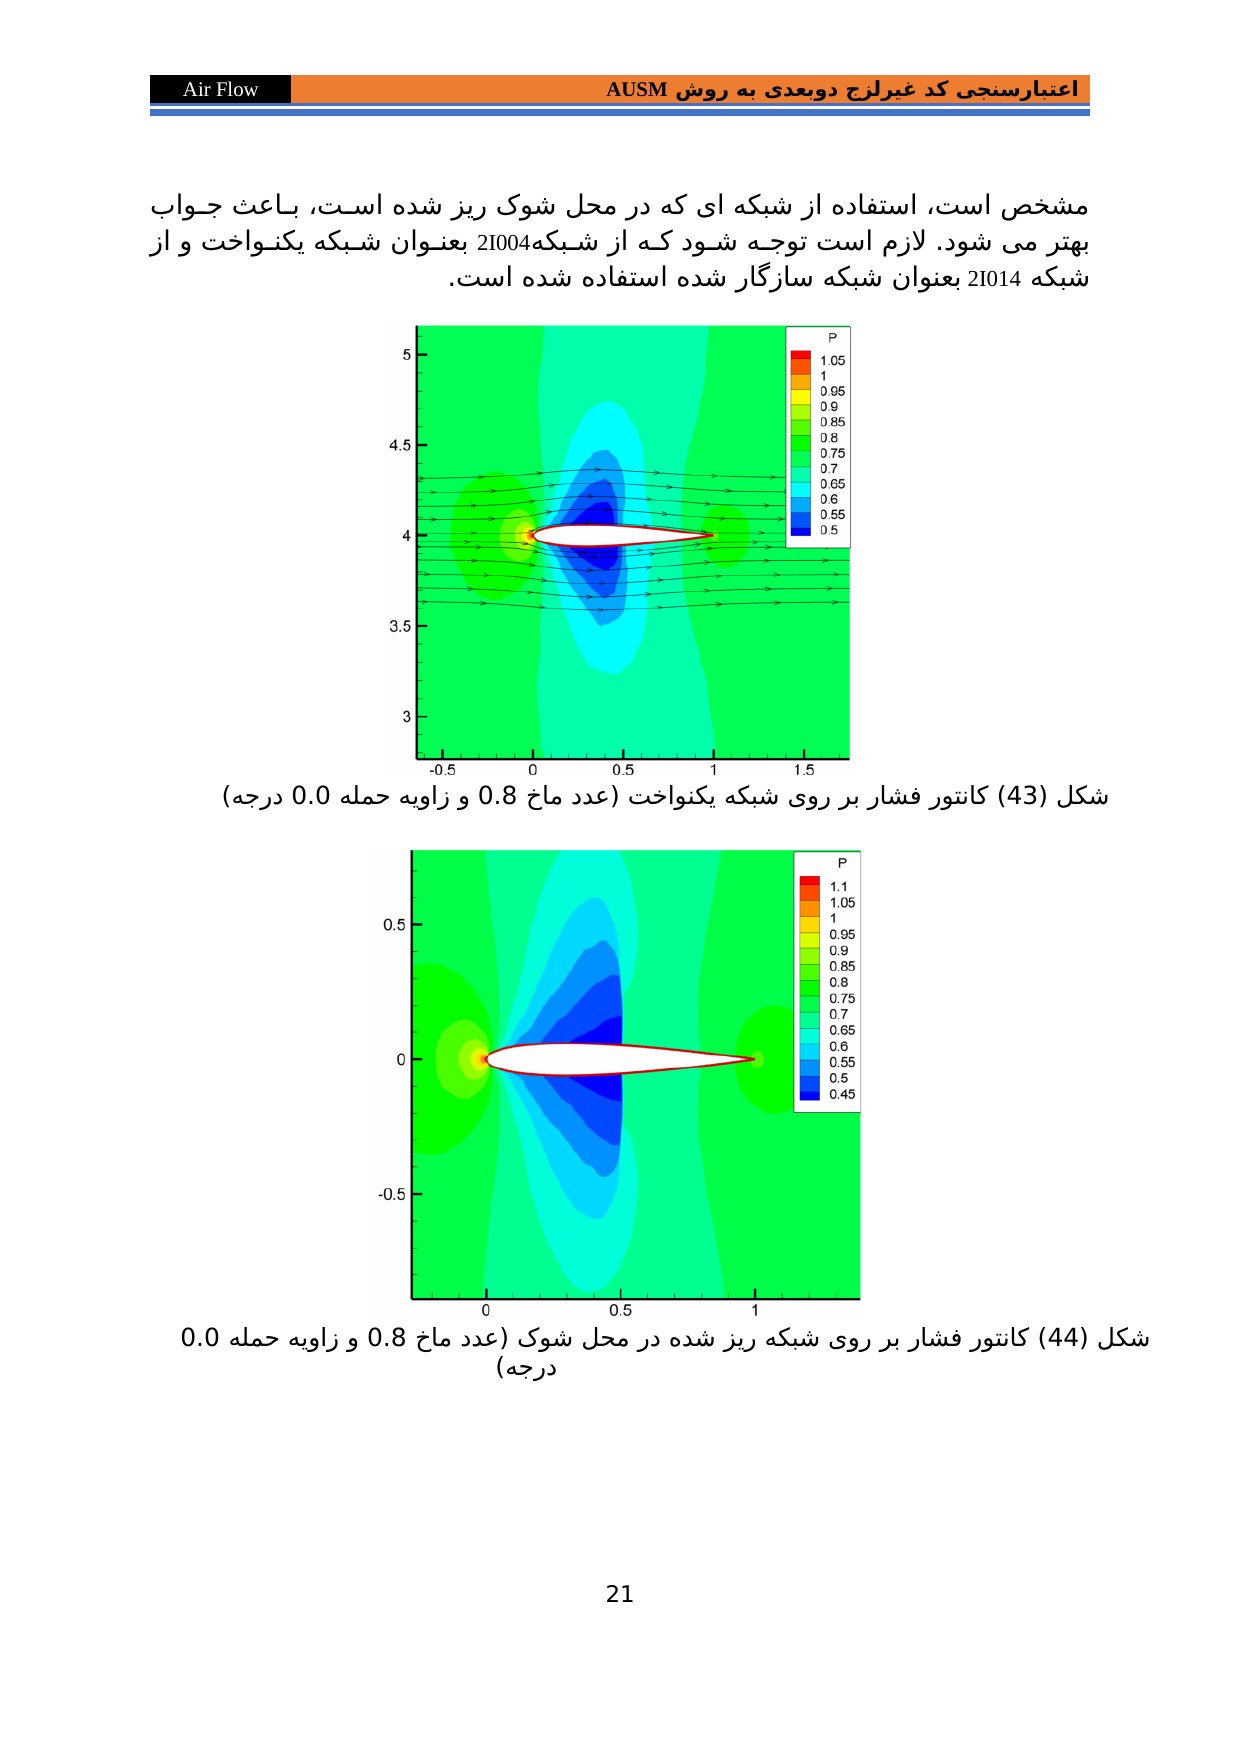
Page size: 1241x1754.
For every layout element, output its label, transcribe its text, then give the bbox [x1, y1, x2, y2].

picture [386, 322, 854, 777]
text کانتور فشار بر روی شبکه ریز شده در محل شوک (عدد ماخ 0.8 و زاویه حمله 0.0 درجه) [150, 1323, 1060, 1382]
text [150, 189, 1090, 293]
picture [375, 847, 865, 1319]
text کانتور فشار بر روی شبکه یکنواخت (عدد ماخ 0.8 و زاویه حمله 0.0 درجه) [150, 781, 1060, 810]
